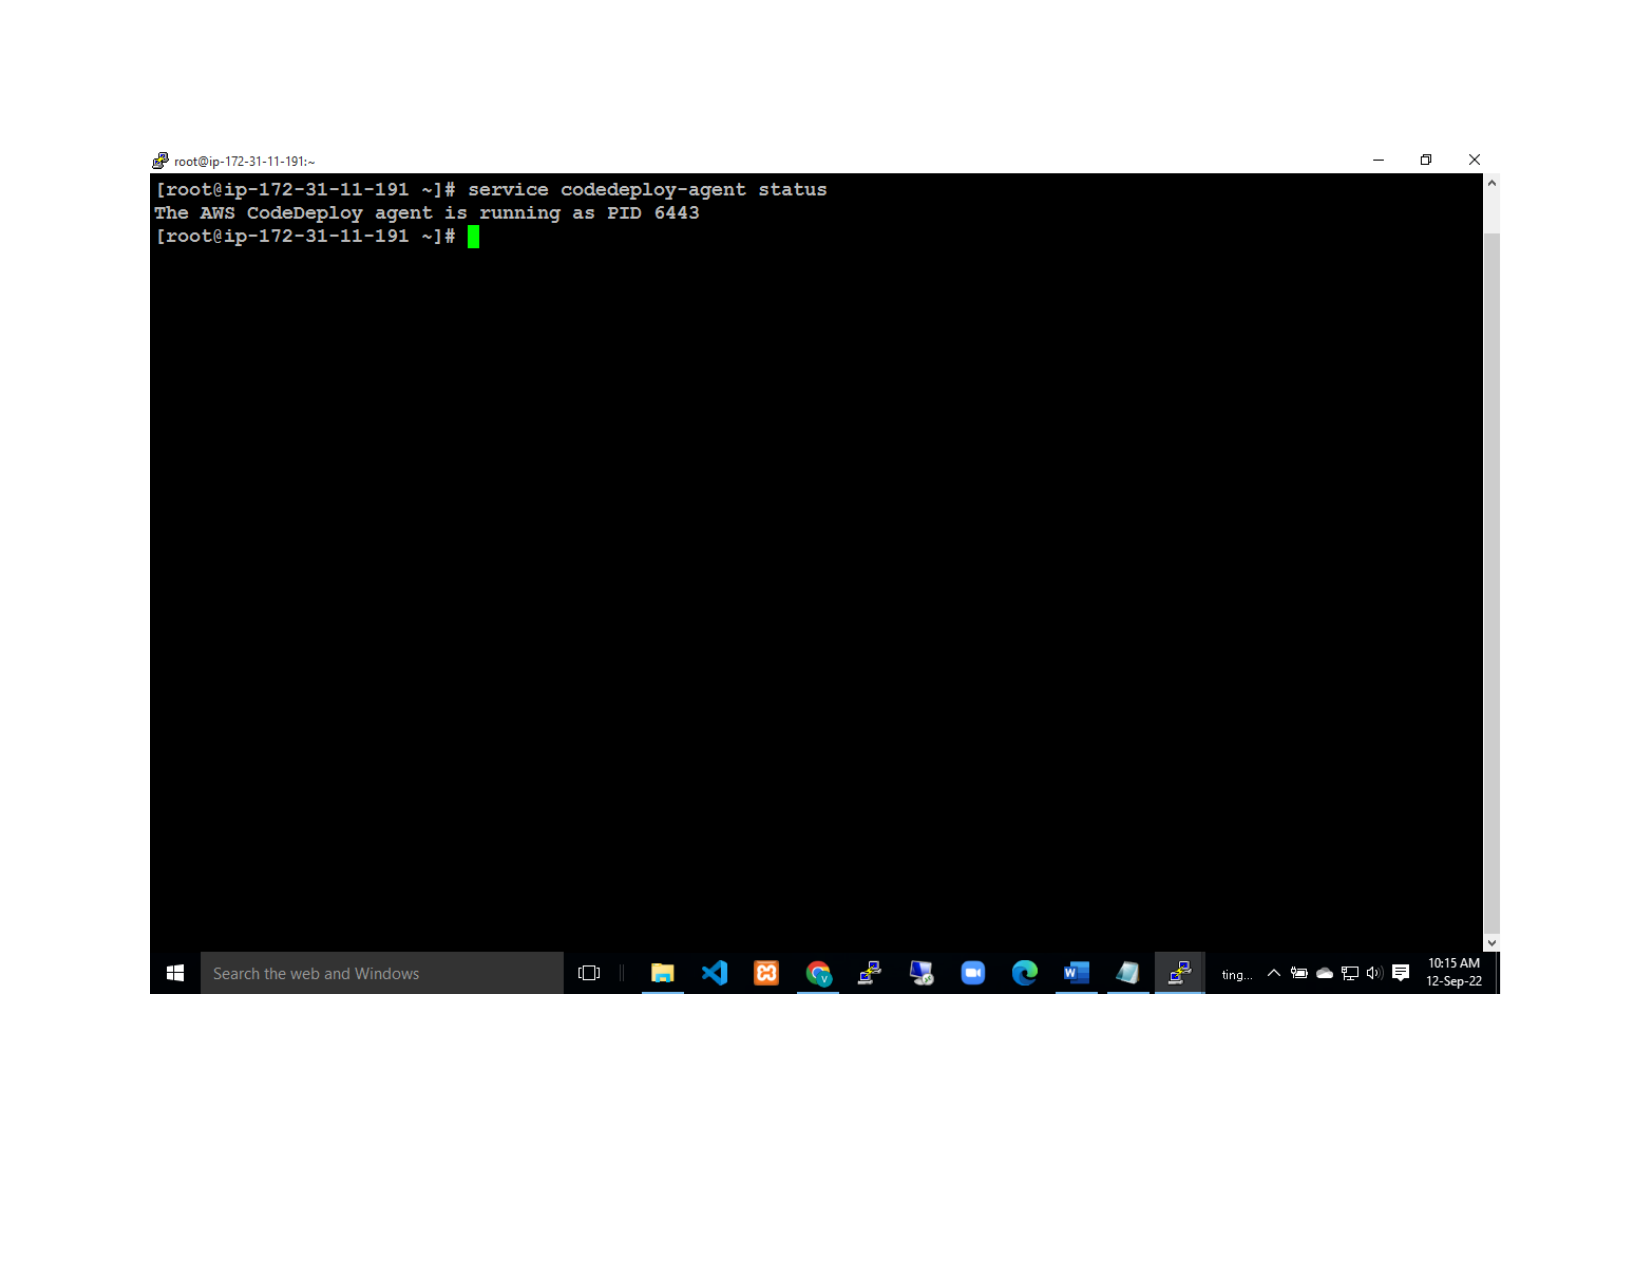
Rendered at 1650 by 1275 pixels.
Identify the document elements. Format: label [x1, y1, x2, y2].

picture [150, 150, 1500, 994]
